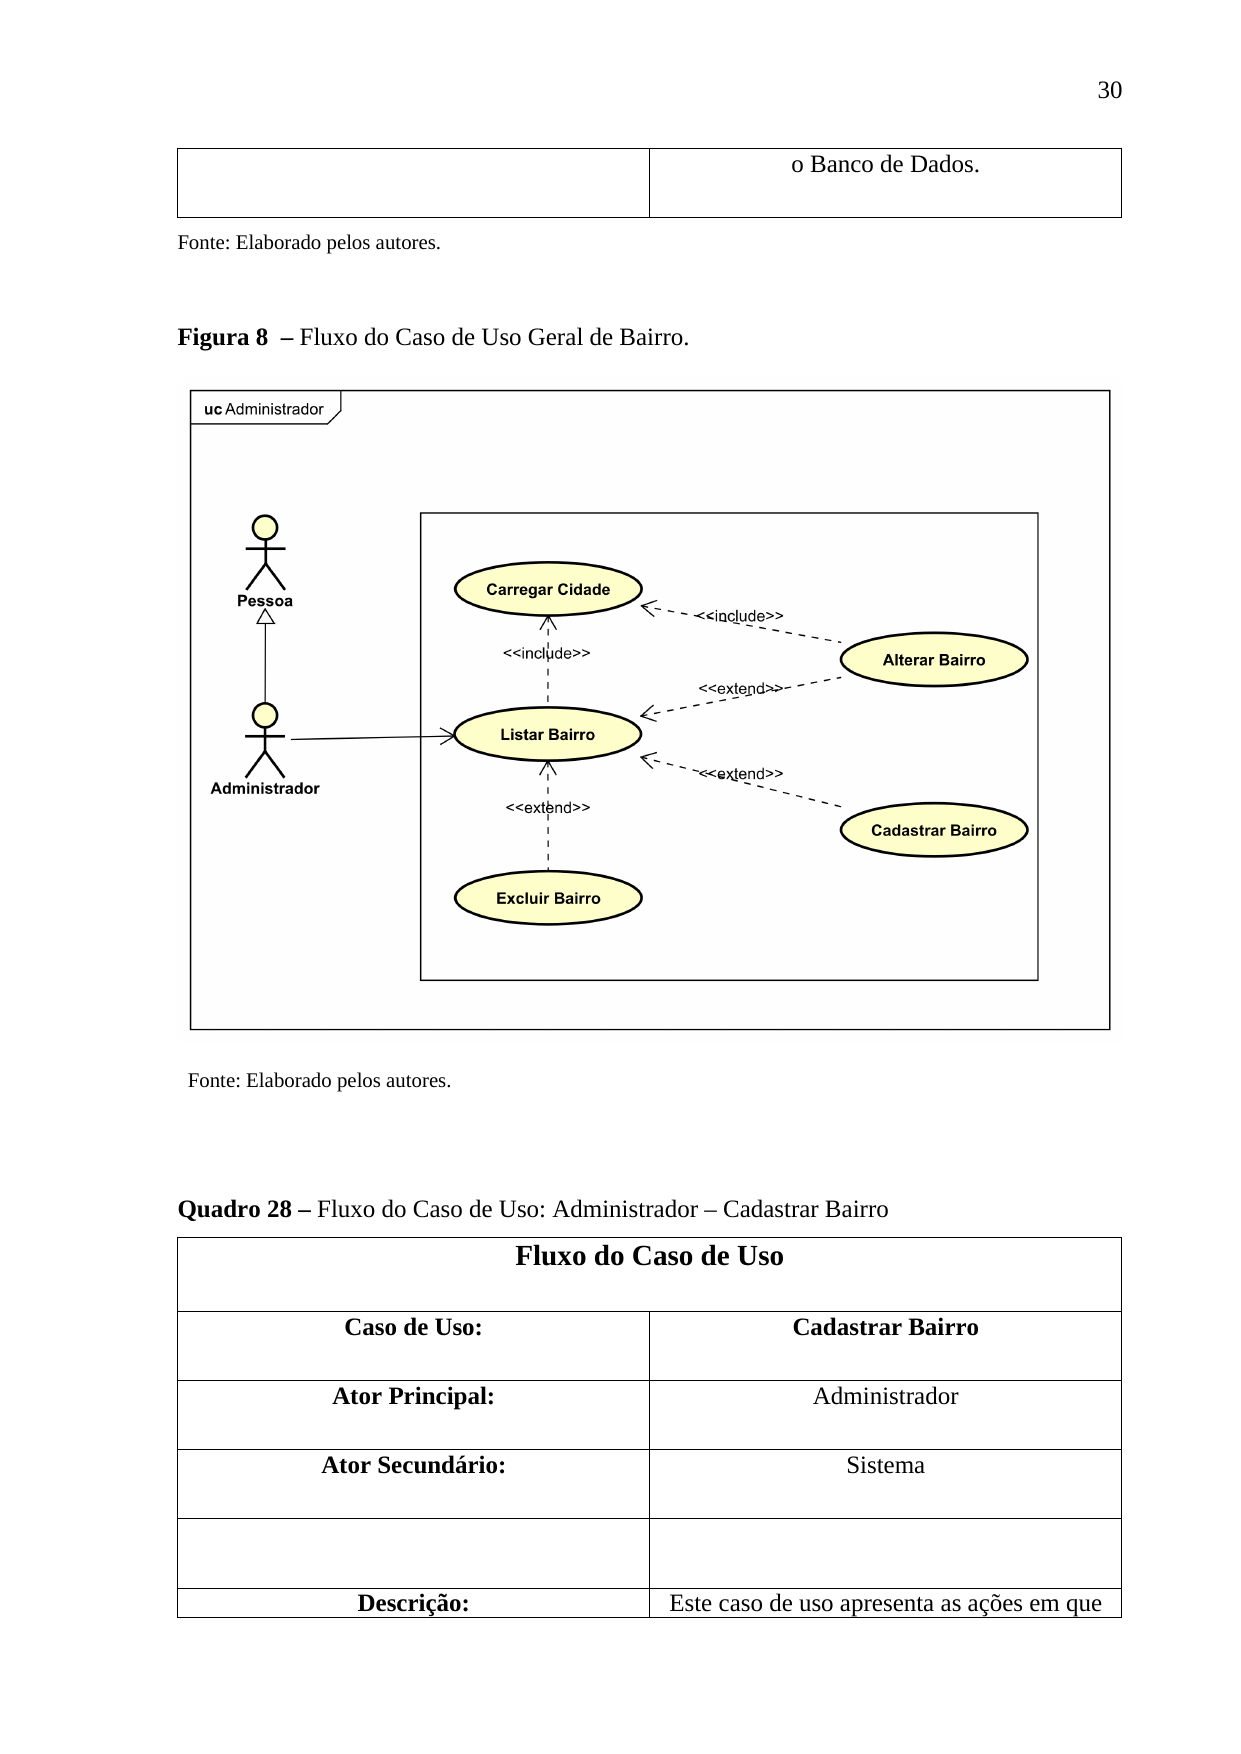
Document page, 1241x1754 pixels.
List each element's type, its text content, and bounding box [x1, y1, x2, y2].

table_cell Administrador [650, 1381, 1121, 1449]
table_cell Ator Principal: [178, 1381, 649, 1449]
table_cell Caso de Uso: [178, 1312, 649, 1380]
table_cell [650, 1589, 1121, 1617]
table_cell Descrição: [178, 1589, 649, 1617]
table_cell [178, 1519, 649, 1587]
table_cell Sistema [650, 1450, 1121, 1518]
table_cell [650, 1519, 1121, 1587]
table_cell [178, 149, 649, 217]
table_cell Cadastrar Bairro [650, 1312, 1121, 1380]
text Fonte: Elaborado pelos autores. [177, 230, 1122, 254]
table_cell Ator Secundário: [178, 1450, 649, 1518]
text Fonte: Elaborado pelos autores. [177, 1068, 1122, 1092]
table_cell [650, 149, 1121, 217]
picture [177, 377, 1123, 1042]
table_header Fluxo do Caso de Uso [178, 1238, 1121, 1311]
